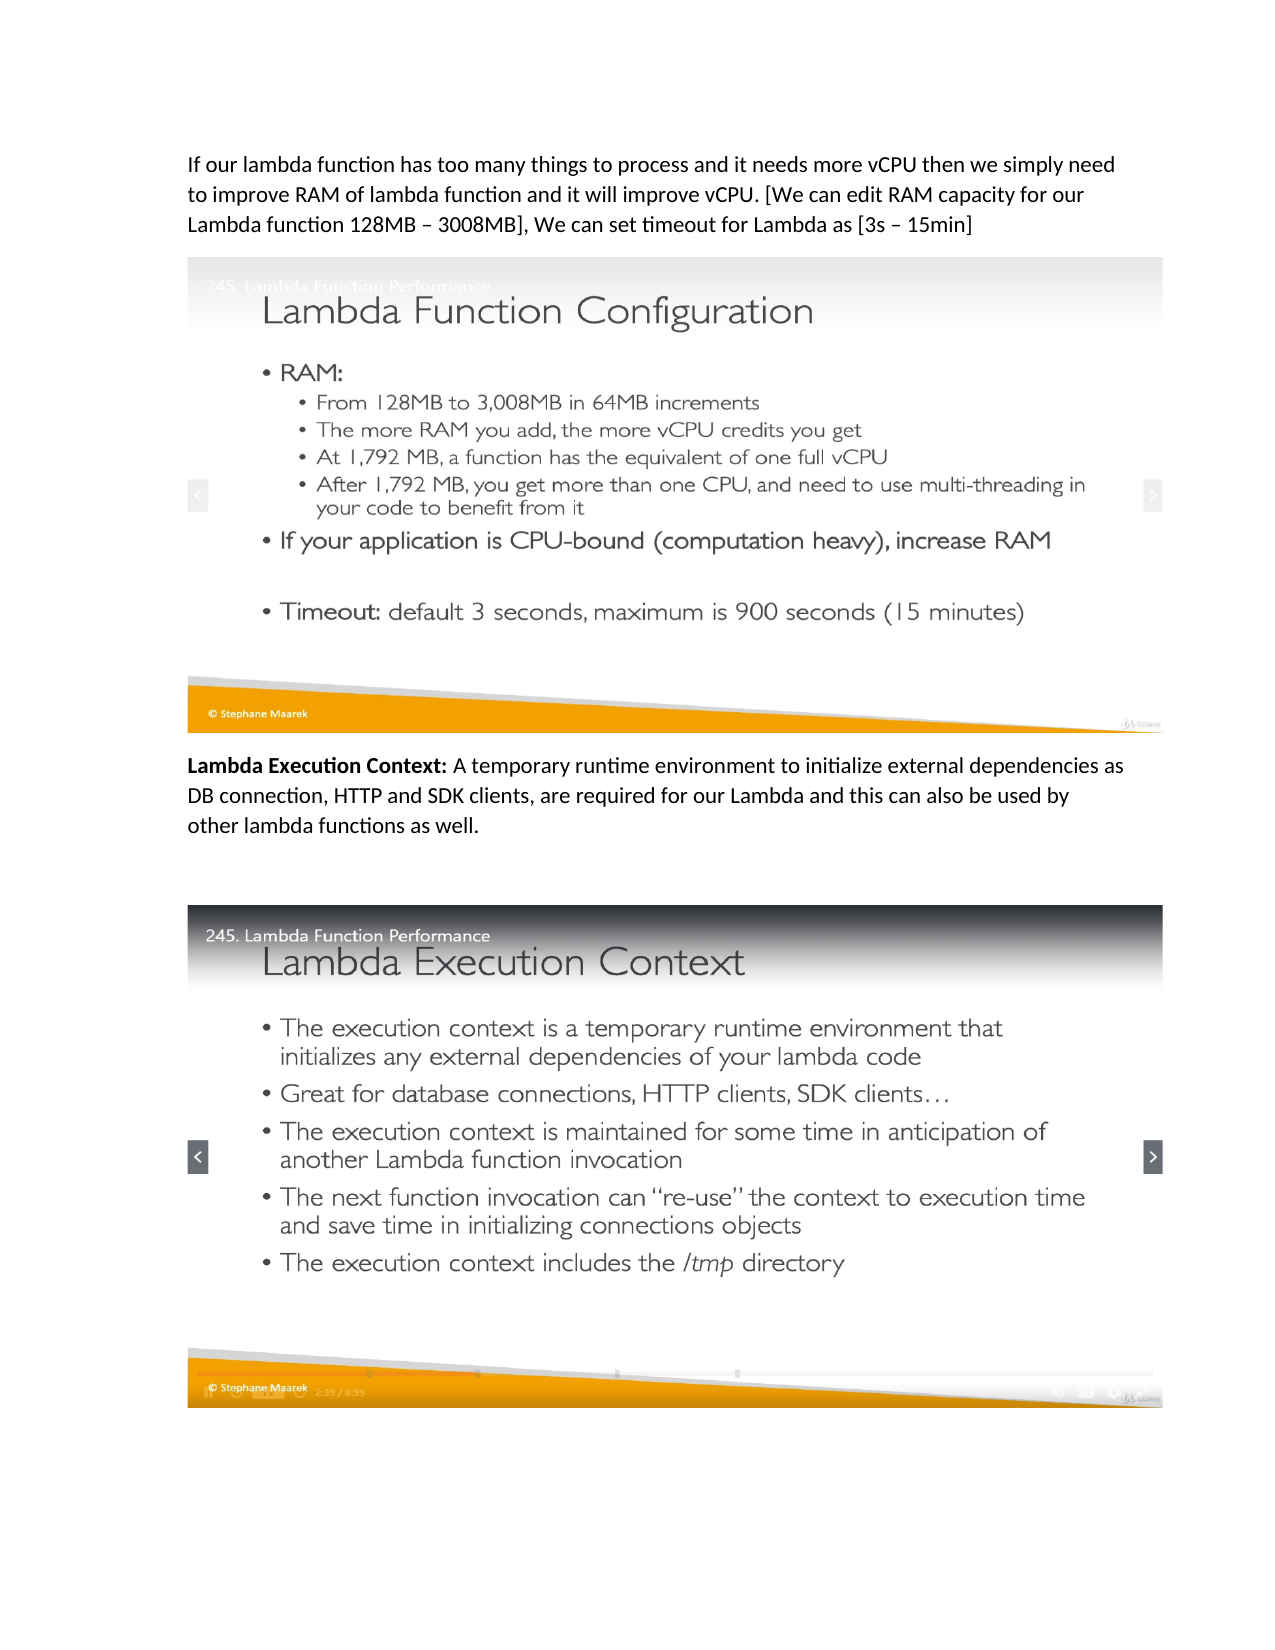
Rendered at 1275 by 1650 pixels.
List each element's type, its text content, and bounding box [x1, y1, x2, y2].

text Lambda Execution Context: A temporary runtime environment to initialize external dependencies as DB connection, HTTP and SDK clients, are required for our Lambda and this can also be used by other lambda functions as well. [187, 751, 1125, 839]
text If our lambda function has too many things to process and it needs more vCPU then we simply need to improve RAM of lambda function and it will improve vCPU. [We can edit RAM capacity for our Lambda function 128MB – 3008MB], We can set timeout for Lambda as [3s – 15min] [187, 150, 1125, 238]
picture [187, 905, 1163, 1408]
picture [187, 257, 1163, 733]
